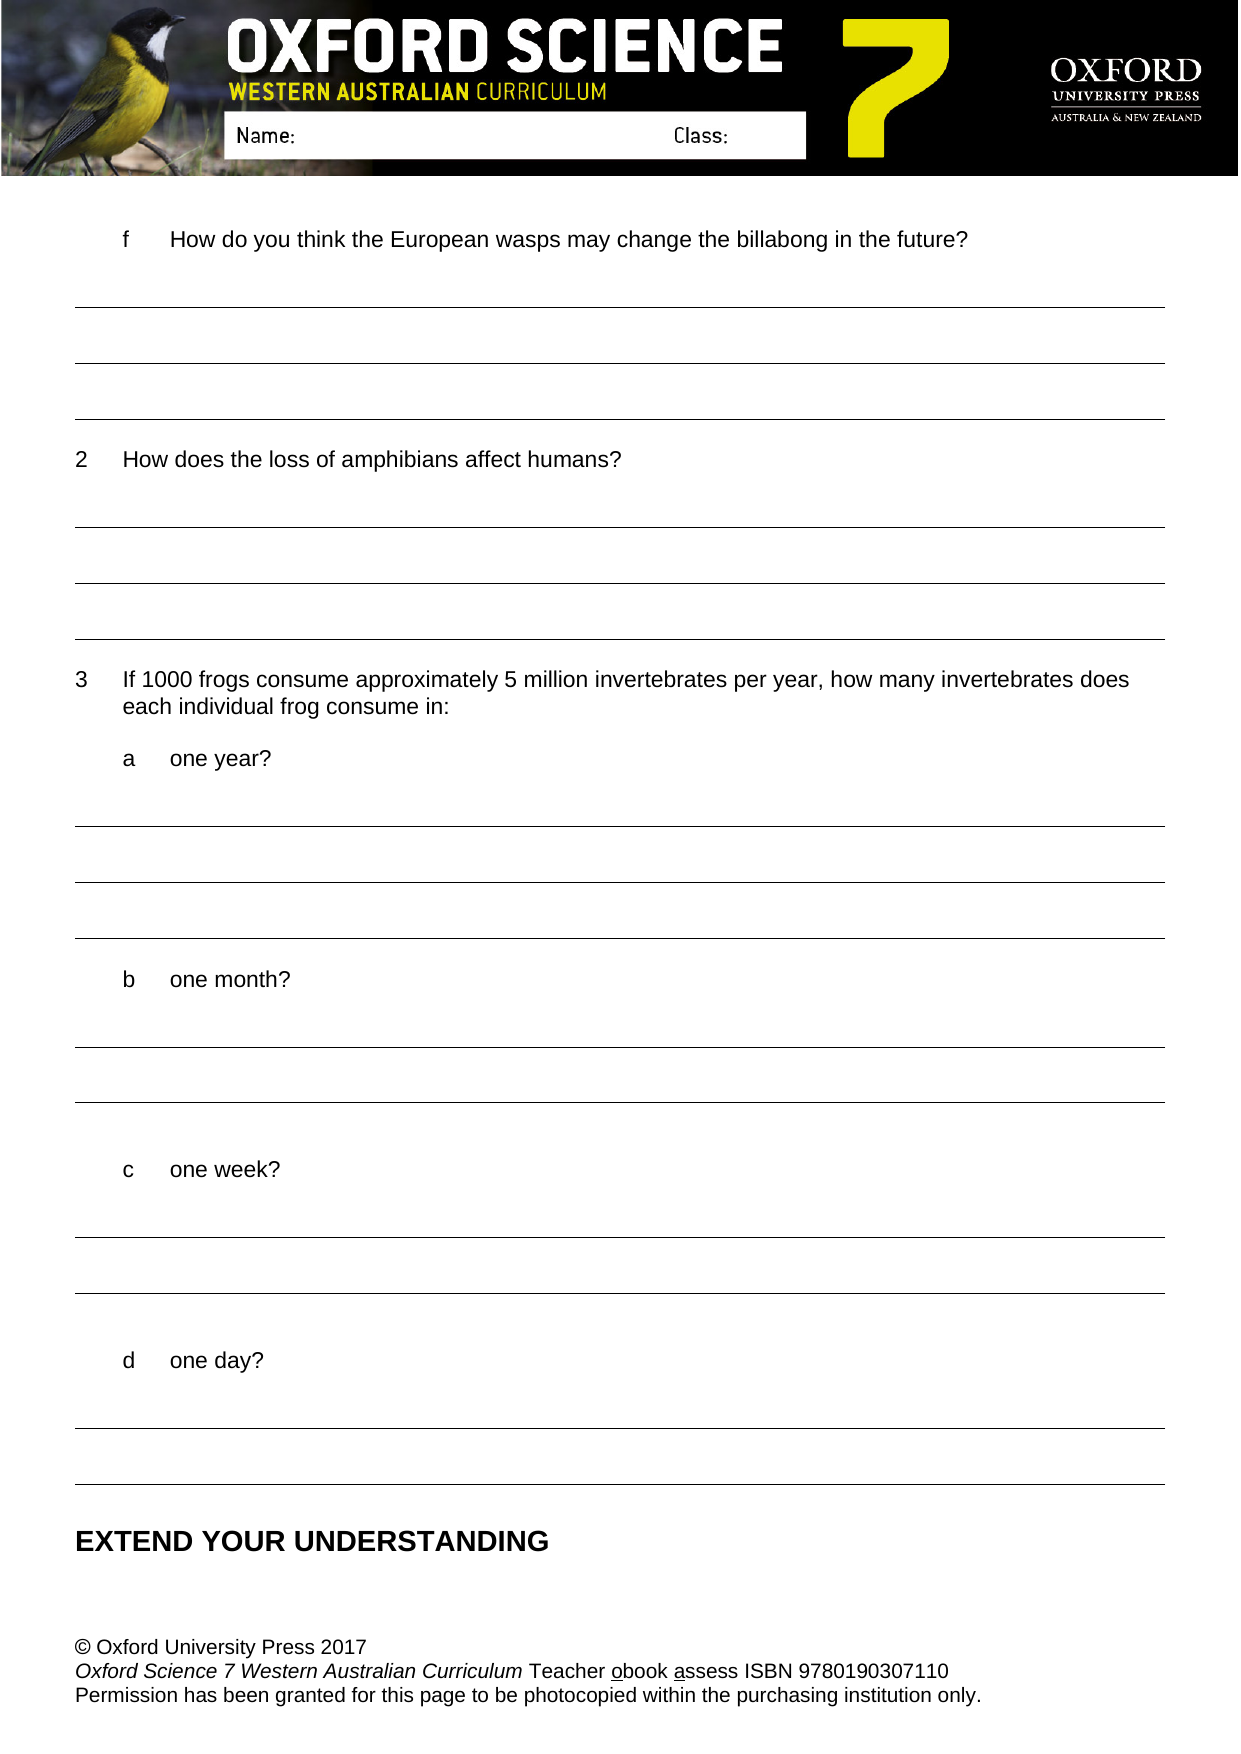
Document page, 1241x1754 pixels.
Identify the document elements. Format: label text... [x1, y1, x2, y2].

list a one year? [122, 745, 1165, 772]
text EXTEND YOUR UNDERSTANDING [75, 1524, 1165, 1557]
picture [0, 0, 1238, 176]
list c one week? [122, 1156, 1165, 1183]
list 2 How does the loss of amphibians affect humans? [75, 446, 1165, 472]
list b one month? [122, 966, 1165, 992]
list 3 If 1000 frogs consume approximately 5 million invertebrates per year, how many invertebrates does each individual frog consume in: [75, 666, 1165, 719]
list f How do you think the European wasps may change the billabong in the future? [122, 226, 1165, 252]
list d one day? [122, 1347, 1165, 1373]
